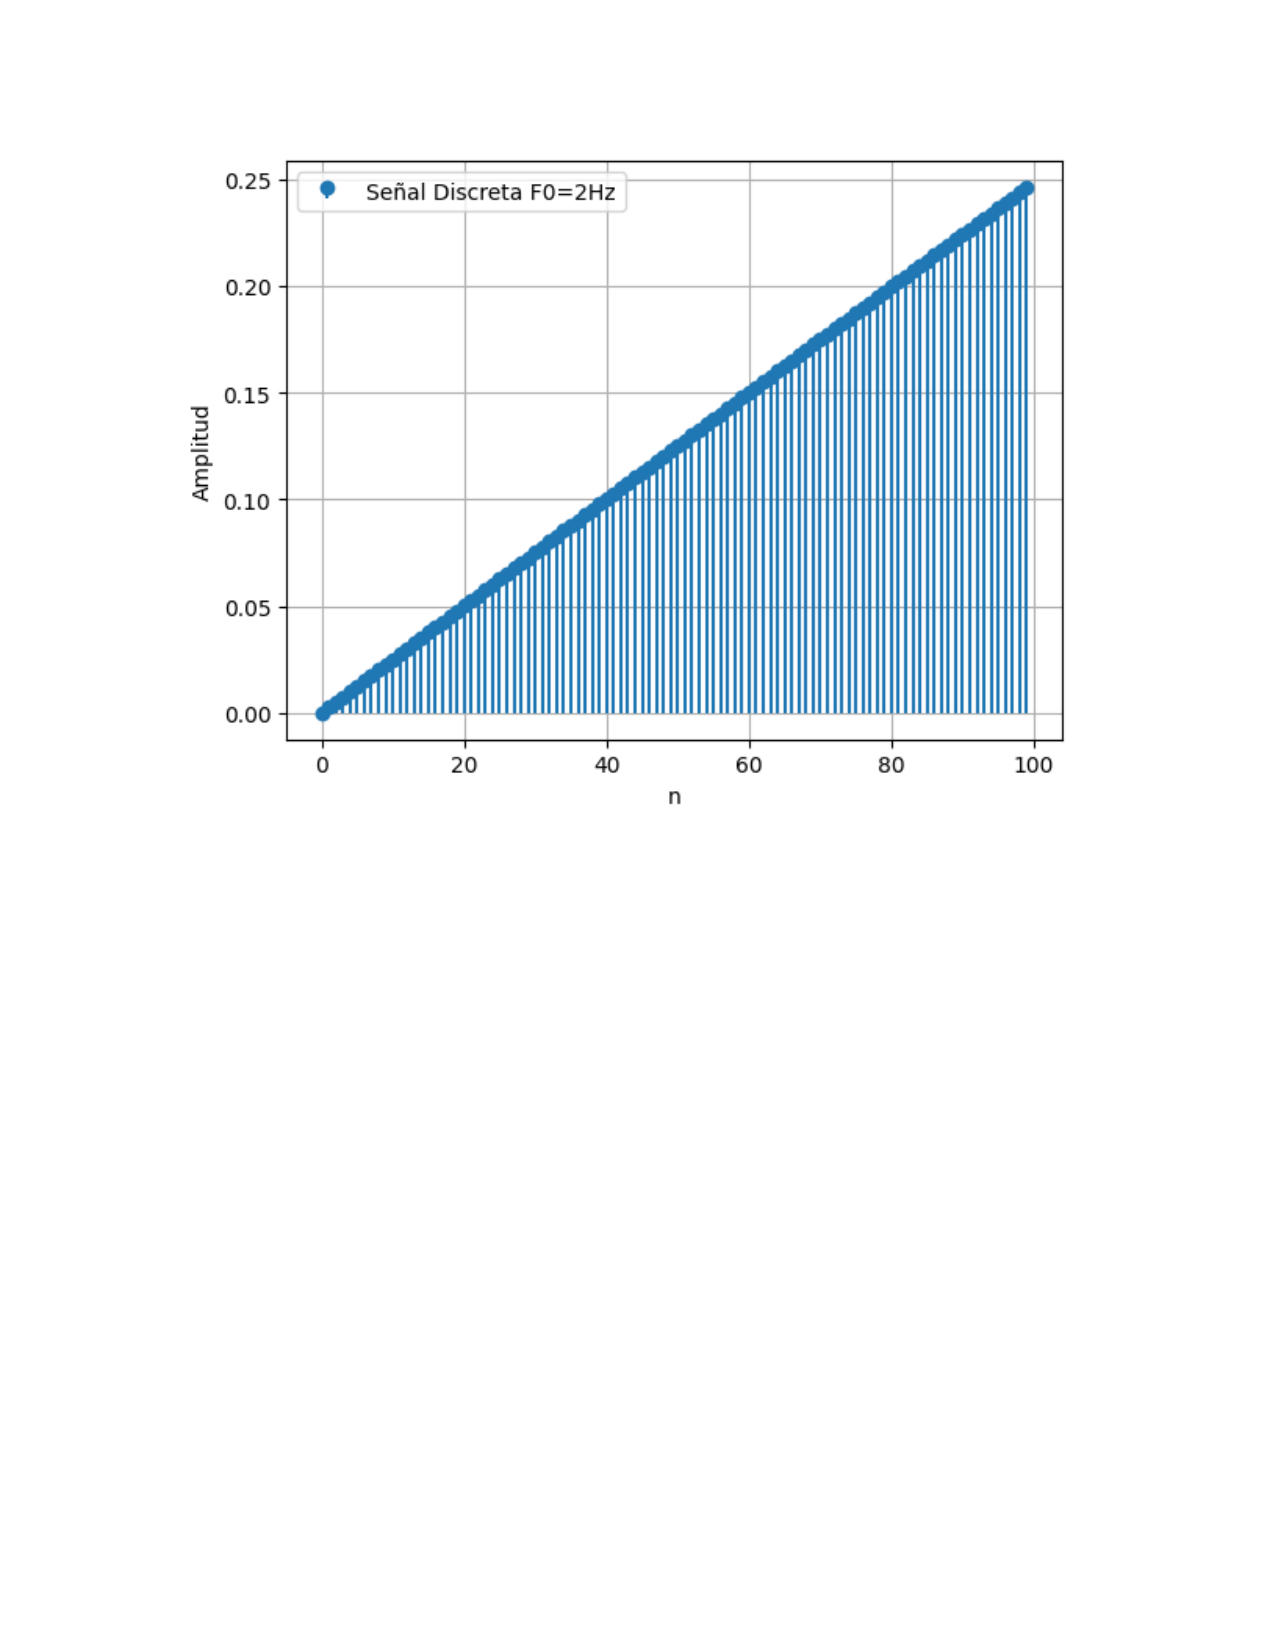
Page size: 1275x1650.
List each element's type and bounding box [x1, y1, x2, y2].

picture [177, 147, 1078, 823]
